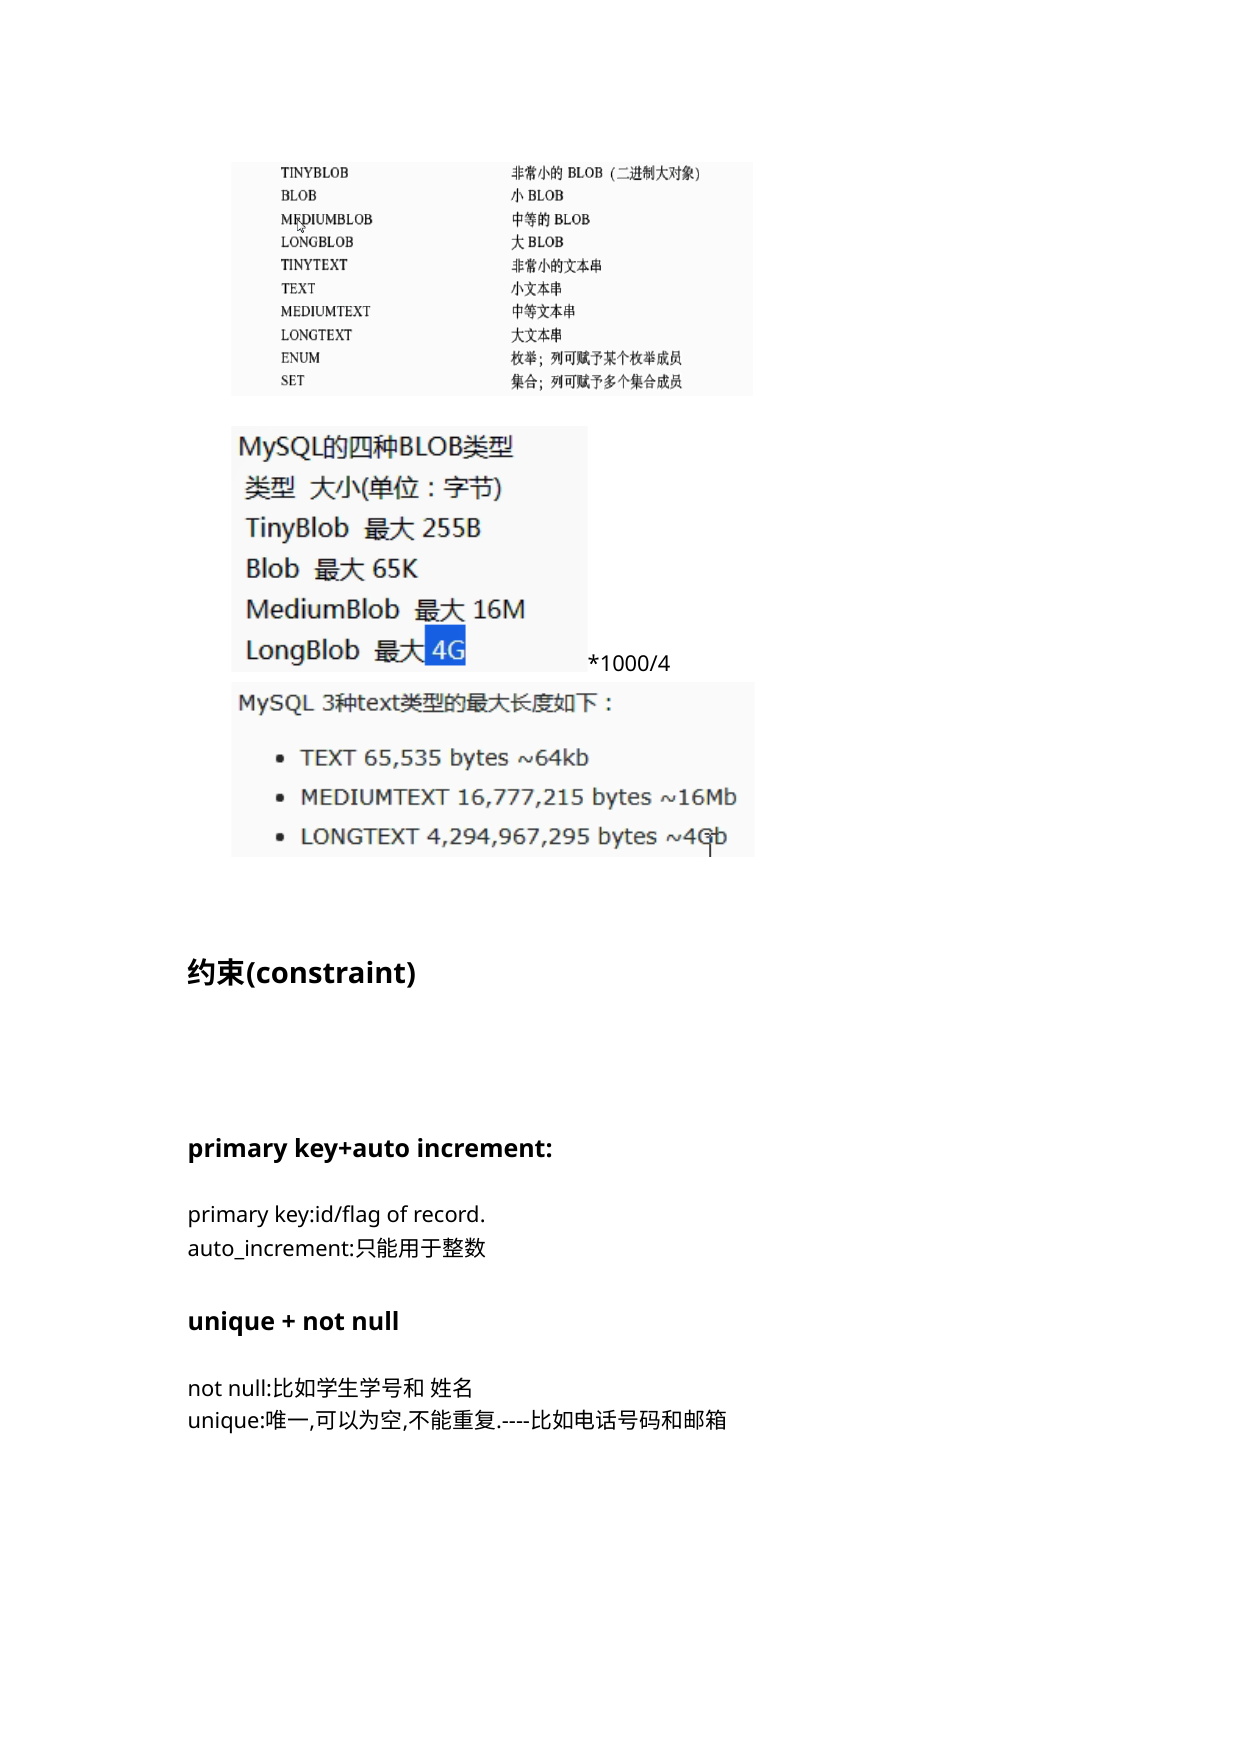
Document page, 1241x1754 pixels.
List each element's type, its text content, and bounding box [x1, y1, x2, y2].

subtitle unique + not null [187, 1288, 1053, 1353]
subtitle 约束(constraint) [187, 939, 1053, 1004]
picture [231, 682, 755, 857]
picture [231, 426, 588, 672]
subtitle primary key+auto increment: [187, 1115, 1053, 1180]
text not null:比如学生学号和 姓名 [187, 1371, 1053, 1403]
text auto_increment:只能用于整数 [187, 1230, 1053, 1263]
text primary key:id/flag of record. [187, 1198, 1053, 1230]
text unique:唯一,可以为空,不能重复.----比如电话号码和邮箱 [187, 1403, 1053, 1436]
picture [231, 162, 753, 396]
